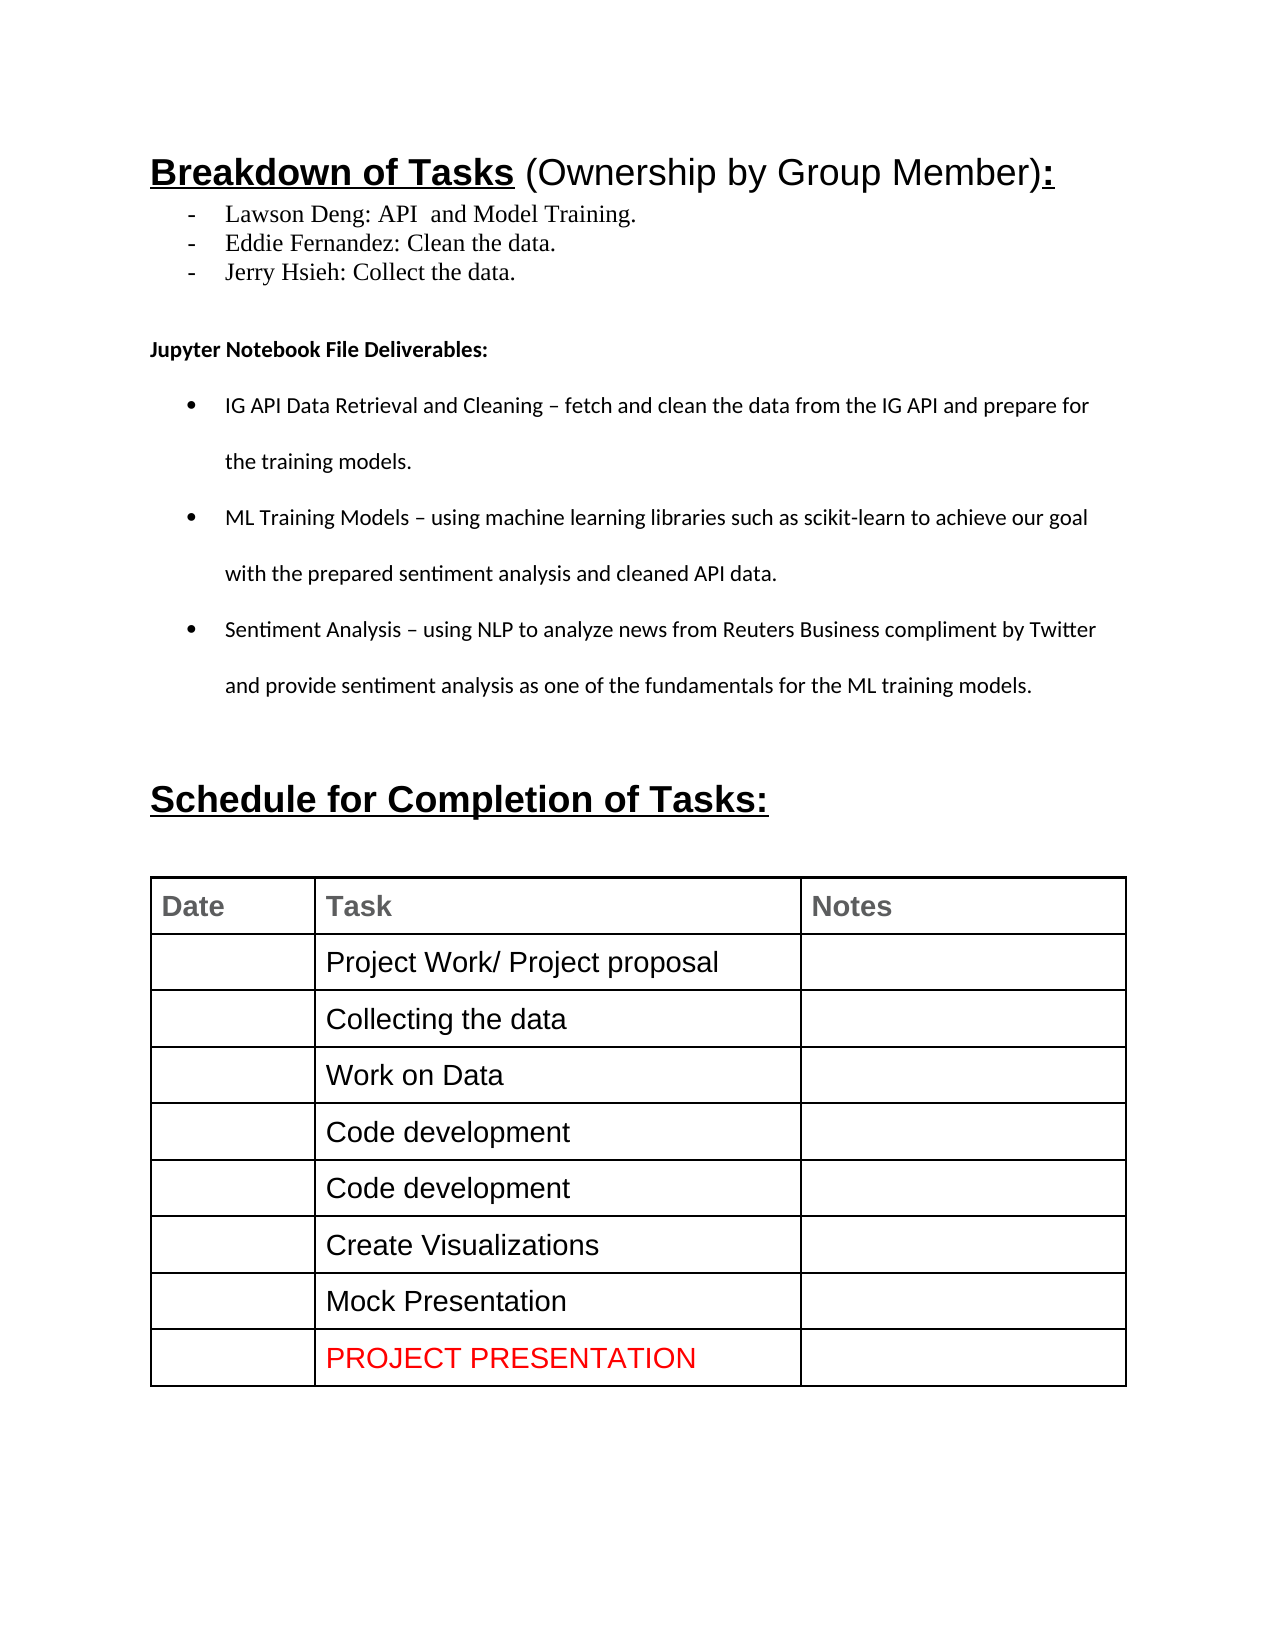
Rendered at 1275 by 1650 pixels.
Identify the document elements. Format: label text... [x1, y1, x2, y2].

table_cell [802, 1274, 1125, 1328]
table_cell [802, 935, 1125, 989]
table_cell [802, 1217, 1125, 1272]
table_cell Create Visualizations [316, 1217, 800, 1272]
table_cell [802, 1330, 1125, 1384]
table_cell [802, 991, 1125, 1046]
table_cell Collecting the data [316, 991, 800, 1046]
table_header Date [152, 879, 314, 933]
text Breakdown of Tasks (Ownership by Group Member): [150, 150, 1125, 193]
table_cell Mock Presentation [316, 1274, 800, 1328]
table_cell [152, 1330, 314, 1384]
table_header Task [316, 879, 800, 933]
table_cell PROJECT PRESENTATION [316, 1330, 800, 1384]
table_cell [152, 991, 314, 1046]
table_cell [152, 1104, 314, 1159]
list Eddie Fernandez: Clean the data. [187, 228, 1125, 257]
table_cell Project Work/ Project proposal [316, 935, 800, 989]
table_cell [802, 1104, 1125, 1159]
table_cell [152, 935, 314, 989]
list ML Training Models – using machine learning libraries such as scikit-learn to achieve our goal with the prepared sentiment analysis and cleaned API data. [187, 503, 1125, 588]
list IG API Data Retrieval and Cleaning – fetch and clean the data from the IG API and prepare for the training models. [187, 391, 1125, 476]
table_cell [152, 1161, 314, 1215]
table_cell [802, 1161, 1125, 1215]
list Lawson Deng: API and Model Training. [187, 199, 1125, 228]
table_cell [152, 1048, 314, 1102]
table_cell [802, 1048, 1125, 1102]
table_cell Code development [316, 1104, 800, 1159]
list Jerry Hsieh: Collect the data. [187, 257, 1125, 286]
text Schedule for Completion of Tasks: [150, 777, 1125, 820]
table_cell Code development [316, 1161, 800, 1215]
table_header Notes [802, 879, 1125, 933]
table_cell Work on Data [316, 1048, 800, 1102]
table_cell [152, 1217, 314, 1272]
text Jupyter Notebook File Deliverables: [150, 335, 1125, 363]
table_cell [152, 1274, 314, 1328]
list Sentiment Analysis – using NLP to analyze news from Reuters Business compliment by Twitter and provide sentiment analysis as one of the fundamentals for the ML training models. [187, 616, 1125, 700]
